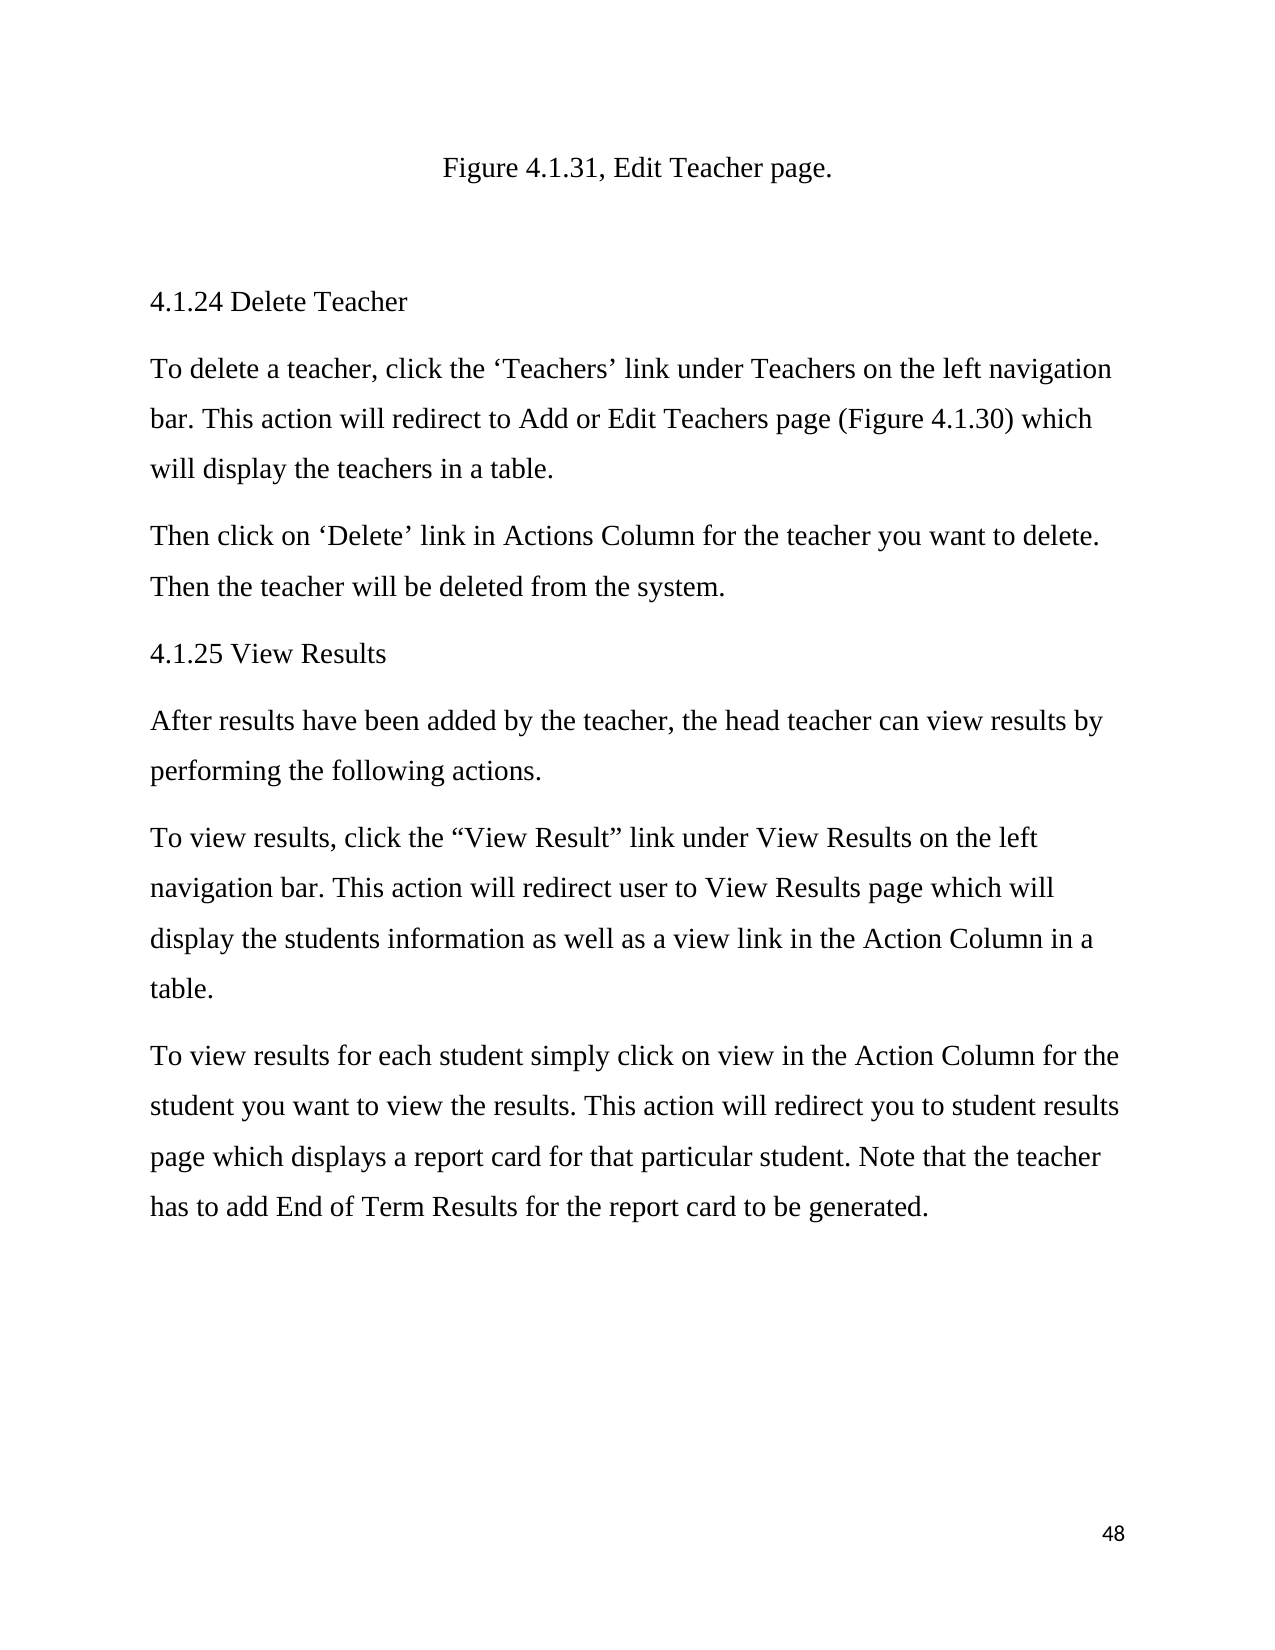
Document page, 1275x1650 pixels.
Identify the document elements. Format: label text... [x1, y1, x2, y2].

text To delete a teacher, click the ‘Teachers’ link under Teachers on the left navigation bar. This action will redirect to Add or Edit Teachers page (Figure 4.1.30) which will display the teachers in a table. [150, 351, 1125, 485]
text 4.1.25 View Results [150, 636, 1125, 669]
text To view results, click the “View Result” link under View Results on the left navigation bar. This action will redirect user to View Results page which will display the students information as well as a view link in the Action Column in a table. [150, 820, 1125, 1004]
text To view results for each student simply click on view in the Action Column for the student you want to view the results. This action will redirect you to student results page which displays a report card for that particular student. Note that the teacher has to add End of Term Results for the report card to be generated. [150, 1038, 1125, 1222]
text Then click on ‘Delete’ link in Actions Column for the teacher you want to delete. Then the teacher will be deleted from the system. [150, 518, 1125, 602]
text Figure 4.1.31, Edit Teacher page. [150, 150, 1125, 183]
text After results have been added by the teacher, the head teacher can view results by performing the following actions. [150, 703, 1125, 787]
text 4.1.24 Delete Teacher [150, 284, 1125, 317]
